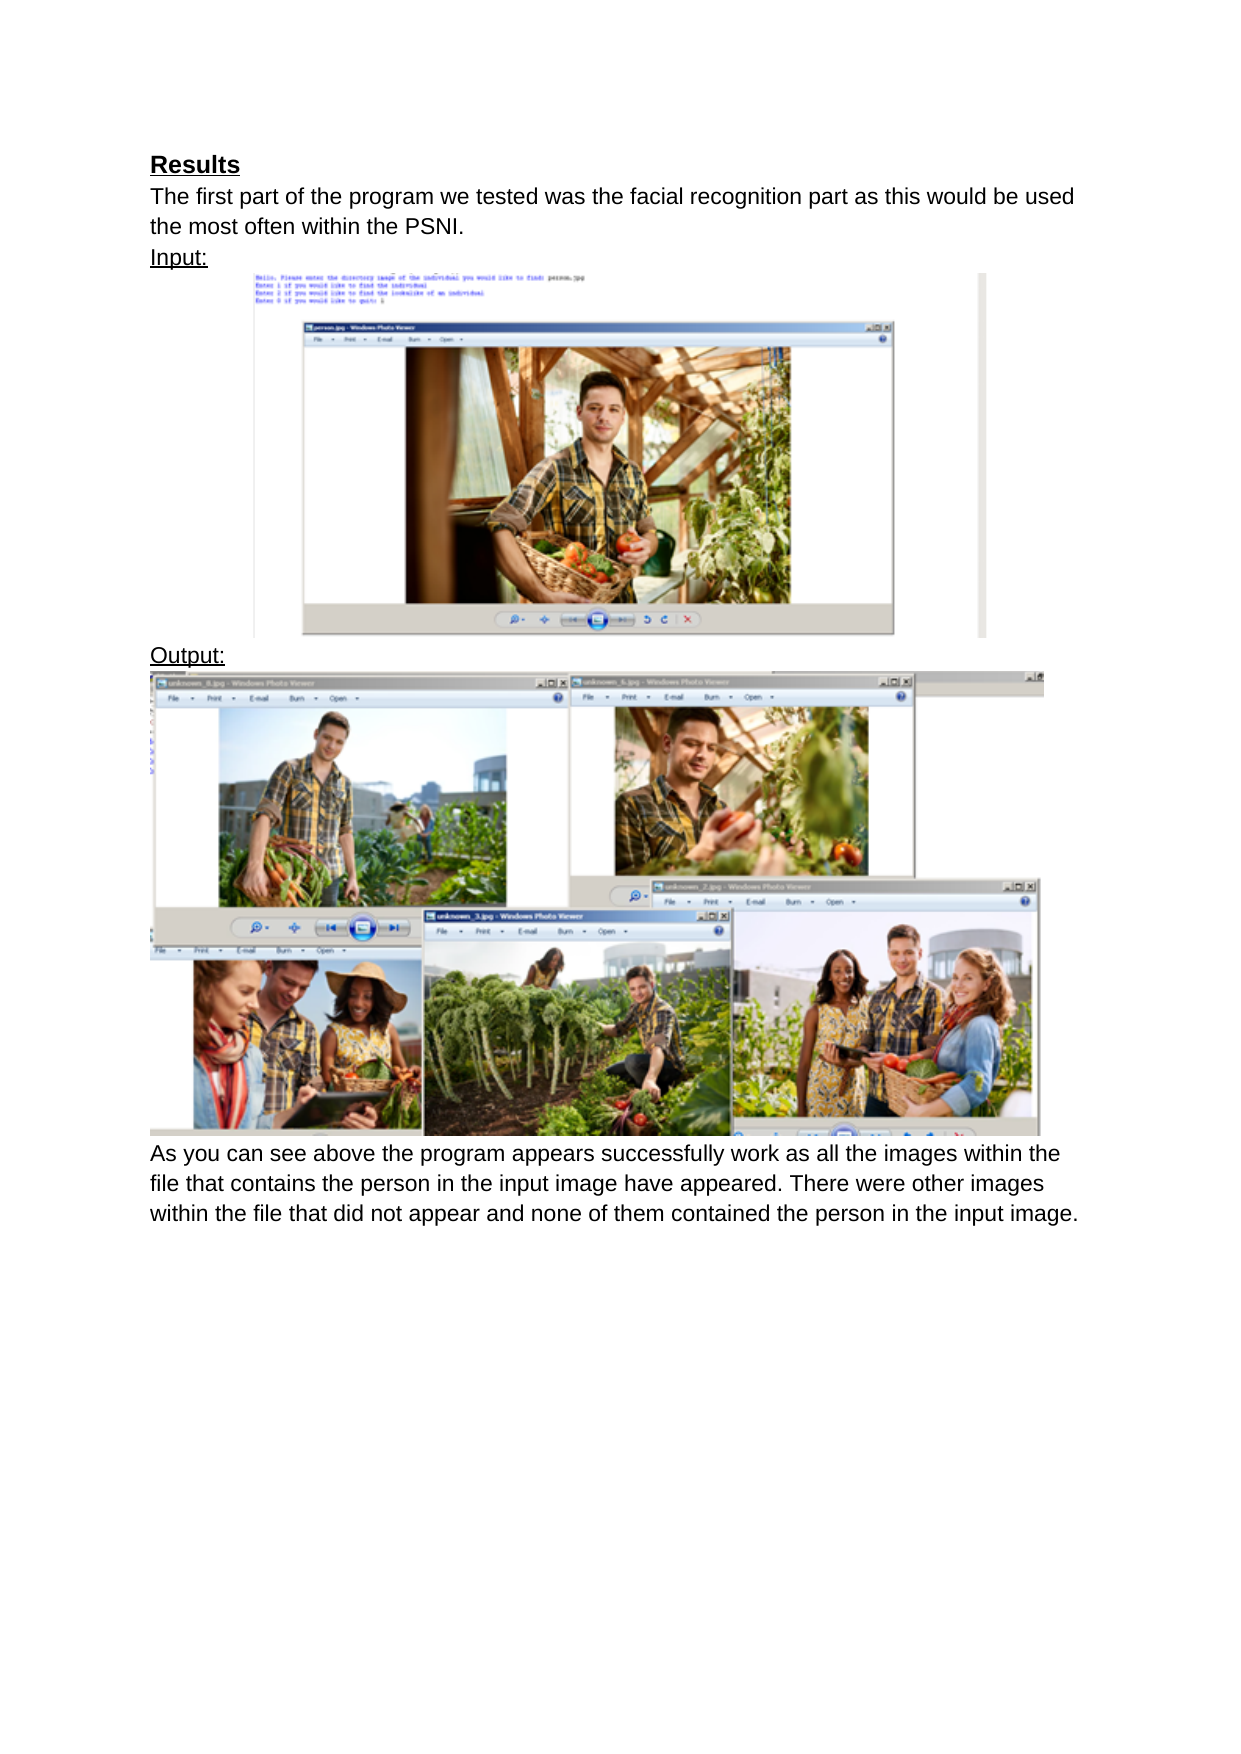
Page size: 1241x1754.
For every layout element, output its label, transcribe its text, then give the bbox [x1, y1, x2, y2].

picture [150, 671, 1044, 1136]
text Output: [150, 642, 1090, 668]
text Results [150, 150, 1090, 179]
text As you can see above the program appears successfully work as all the images within the file that contains the person in the input image have appeared. There were other images within the file that did not appear and none of them contained the person in the input image. [150, 1140, 1090, 1226]
text Input: [150, 243, 1090, 270]
picture [253, 273, 987, 638]
text The first part of the program we tested was the facial recognition part as this would be used the most often within the PSNI. [150, 183, 1090, 239]
